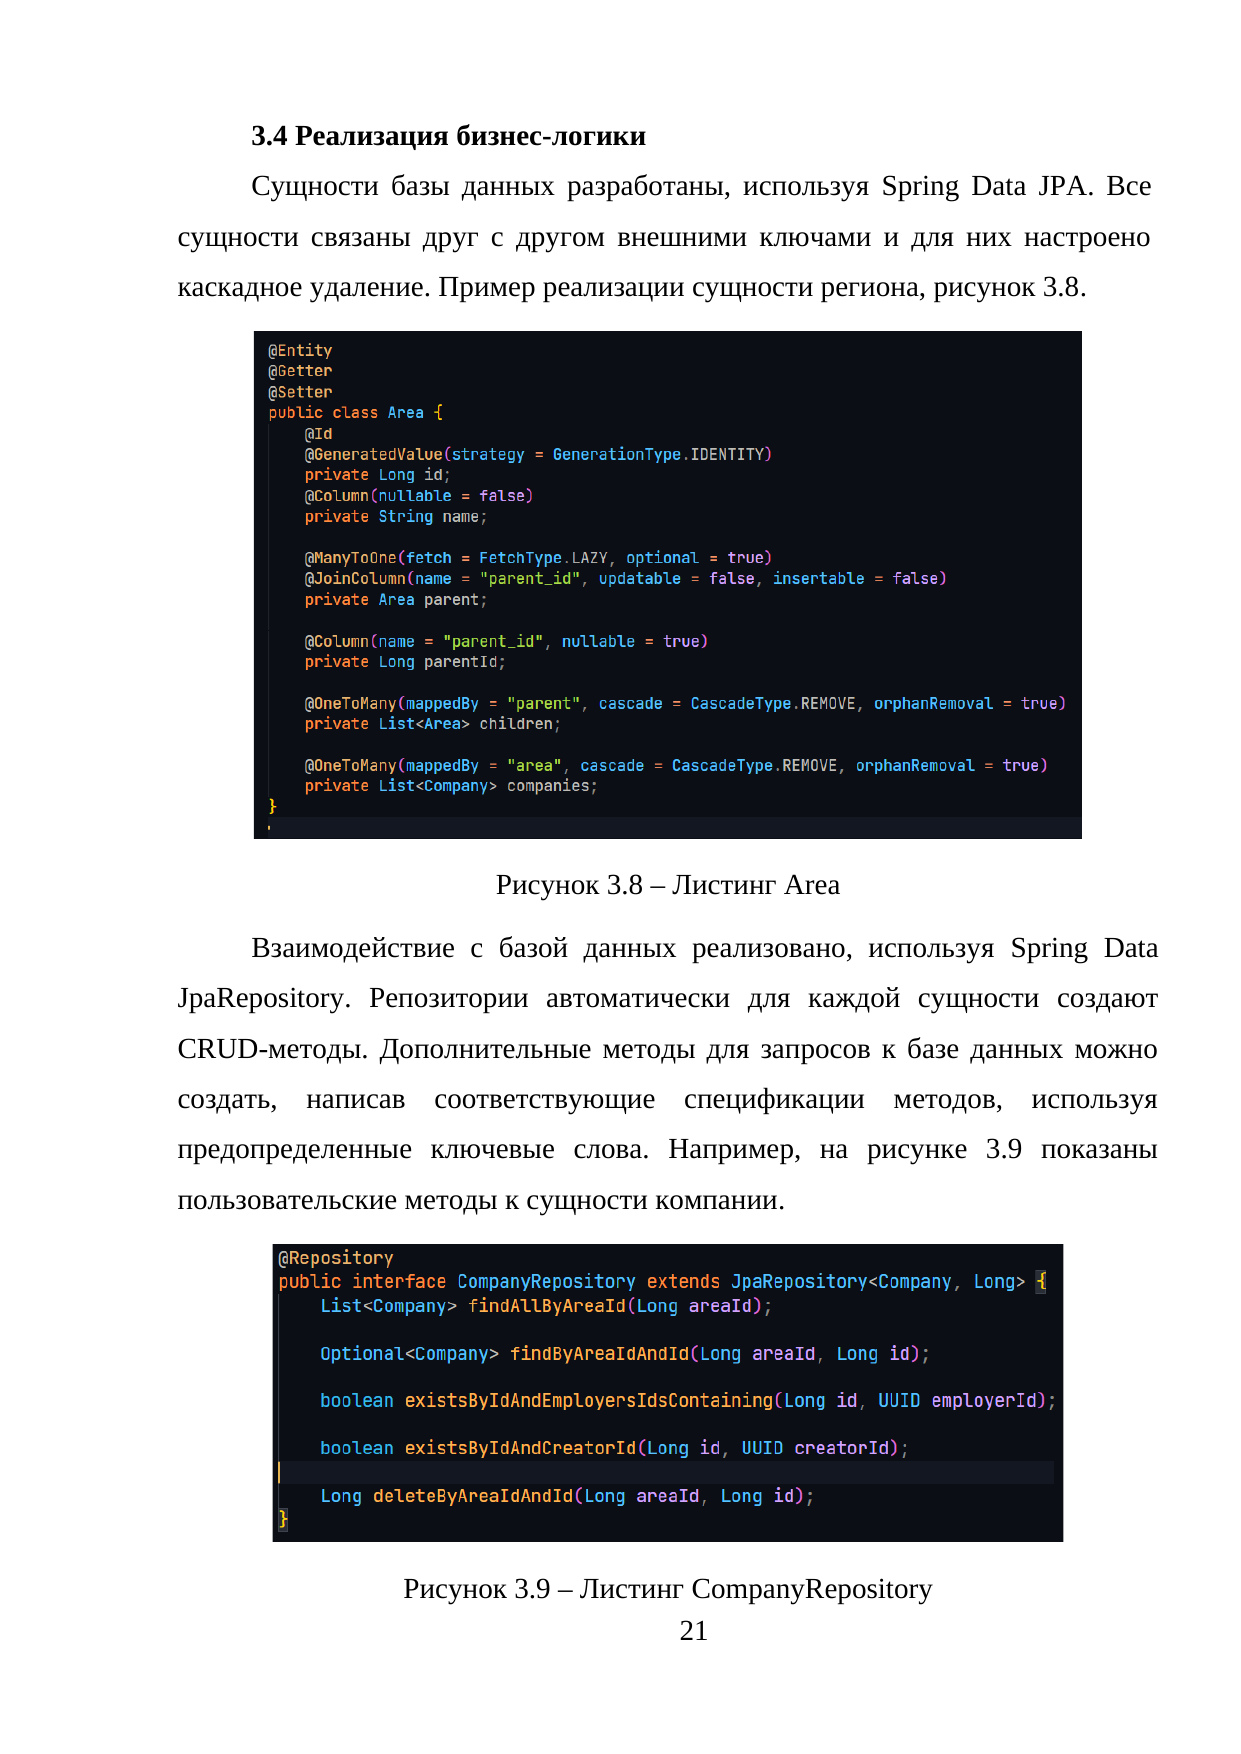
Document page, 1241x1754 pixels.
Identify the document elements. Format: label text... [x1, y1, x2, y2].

text Рисунок 3.8 – Листинг Area [177, 867, 1159, 901]
picture [272, 1244, 1064, 1542]
subtitle 3.4 Реализация бизнес-логики [177, 118, 1152, 152]
picture [253, 331, 1082, 839]
text Взаимодействие с базой данных реализовано, используя Spring Data JpaRepository. Репозитории автоматически для каждой сущности создают CRUD-методы. Дополнительные методы для запросов к базе данных можно создать, написав соответствующие спецификации методов, используя предопределенные ключевые слова. Например, на рисунке 3.9 показаны пользовательские методы к сущности компании. [177, 930, 1159, 1215]
text Рисунок 3.9 – Листинг CompanyRepository [177, 1571, 1159, 1604]
text Сущности базы данных разработаны, используя Spring Data JPA. Все сущности связаны друг с другом внешними ключами и для них настроено каскадное удаление. Пример реализации сущности региона, рисунок 3.8. [177, 168, 1152, 303]
